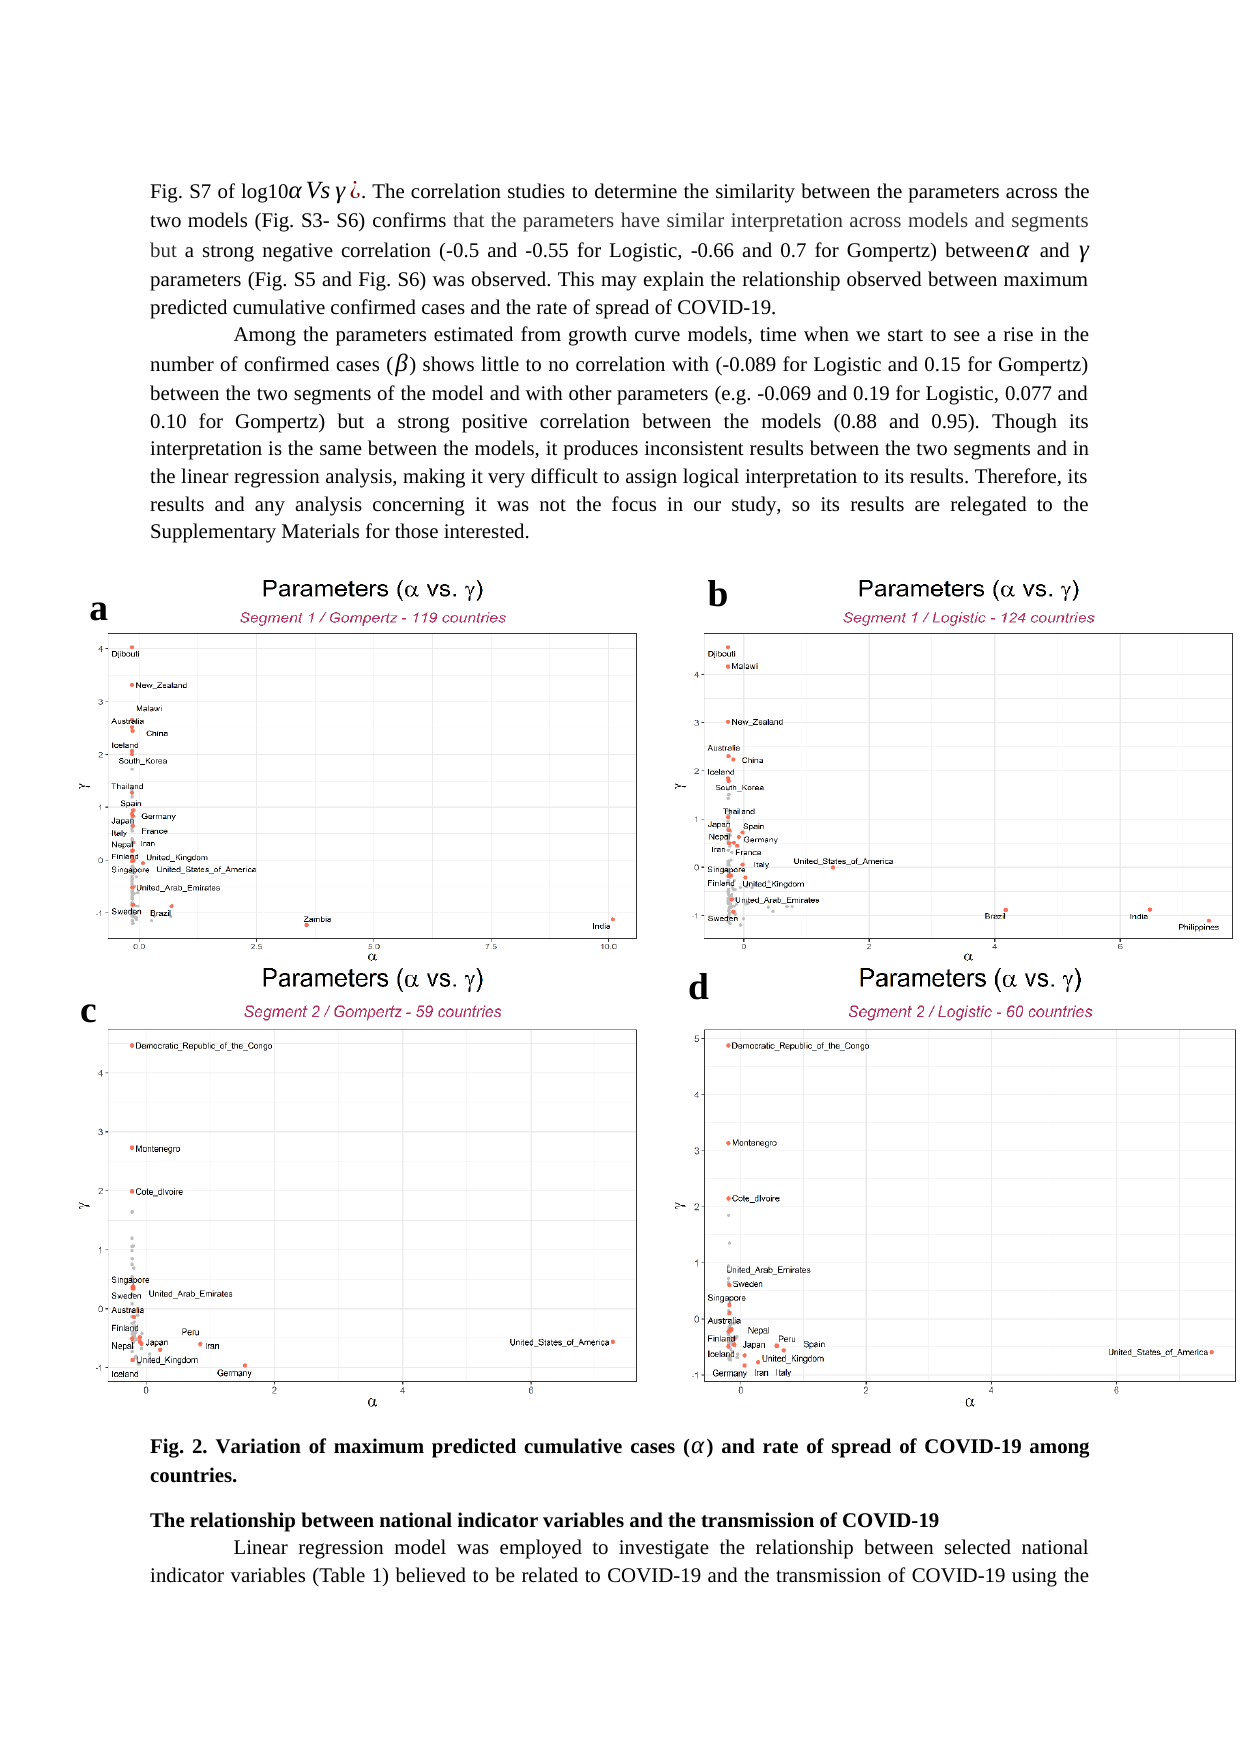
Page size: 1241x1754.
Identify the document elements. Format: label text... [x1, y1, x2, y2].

text Fig. 2. Variation of maximum predicted cumulative cases () and rate of spread of COVID-19 among countries. [150, 1432, 1090, 1487]
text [150, 177, 1090, 319]
text The relationship between national indicator variables and the transmission of COVID-19 [150, 1507, 1090, 1532]
text Among the parameters estimated from growth curve models, time when we start to see a rise in the number of confirmed cases () shows little to no correlation with (-0.089 for Logistic and 0.15 for Gompertz) between the two segments of the model and with other parameters (e.g. -0.069 and 0.19 for Logistic, 0.077 and 0.10 for Gompertz) but a strong positive correlation between the models (0.88 and 0.95). Though its interpretation is the same between the models, it produces inconsistent results between the two segments and in the linear regression analysis, making it very difficult to assign logical interpretation to its results. Therefore, its results and any analysis concerning it was not the focus in our study, so its results are relegated to the Supplementary Materials for those interested. [150, 322, 1090, 543]
picture [73, 579, 642, 1415]
picture [669, 579, 1241, 1415]
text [150, 1535, 1090, 1587]
